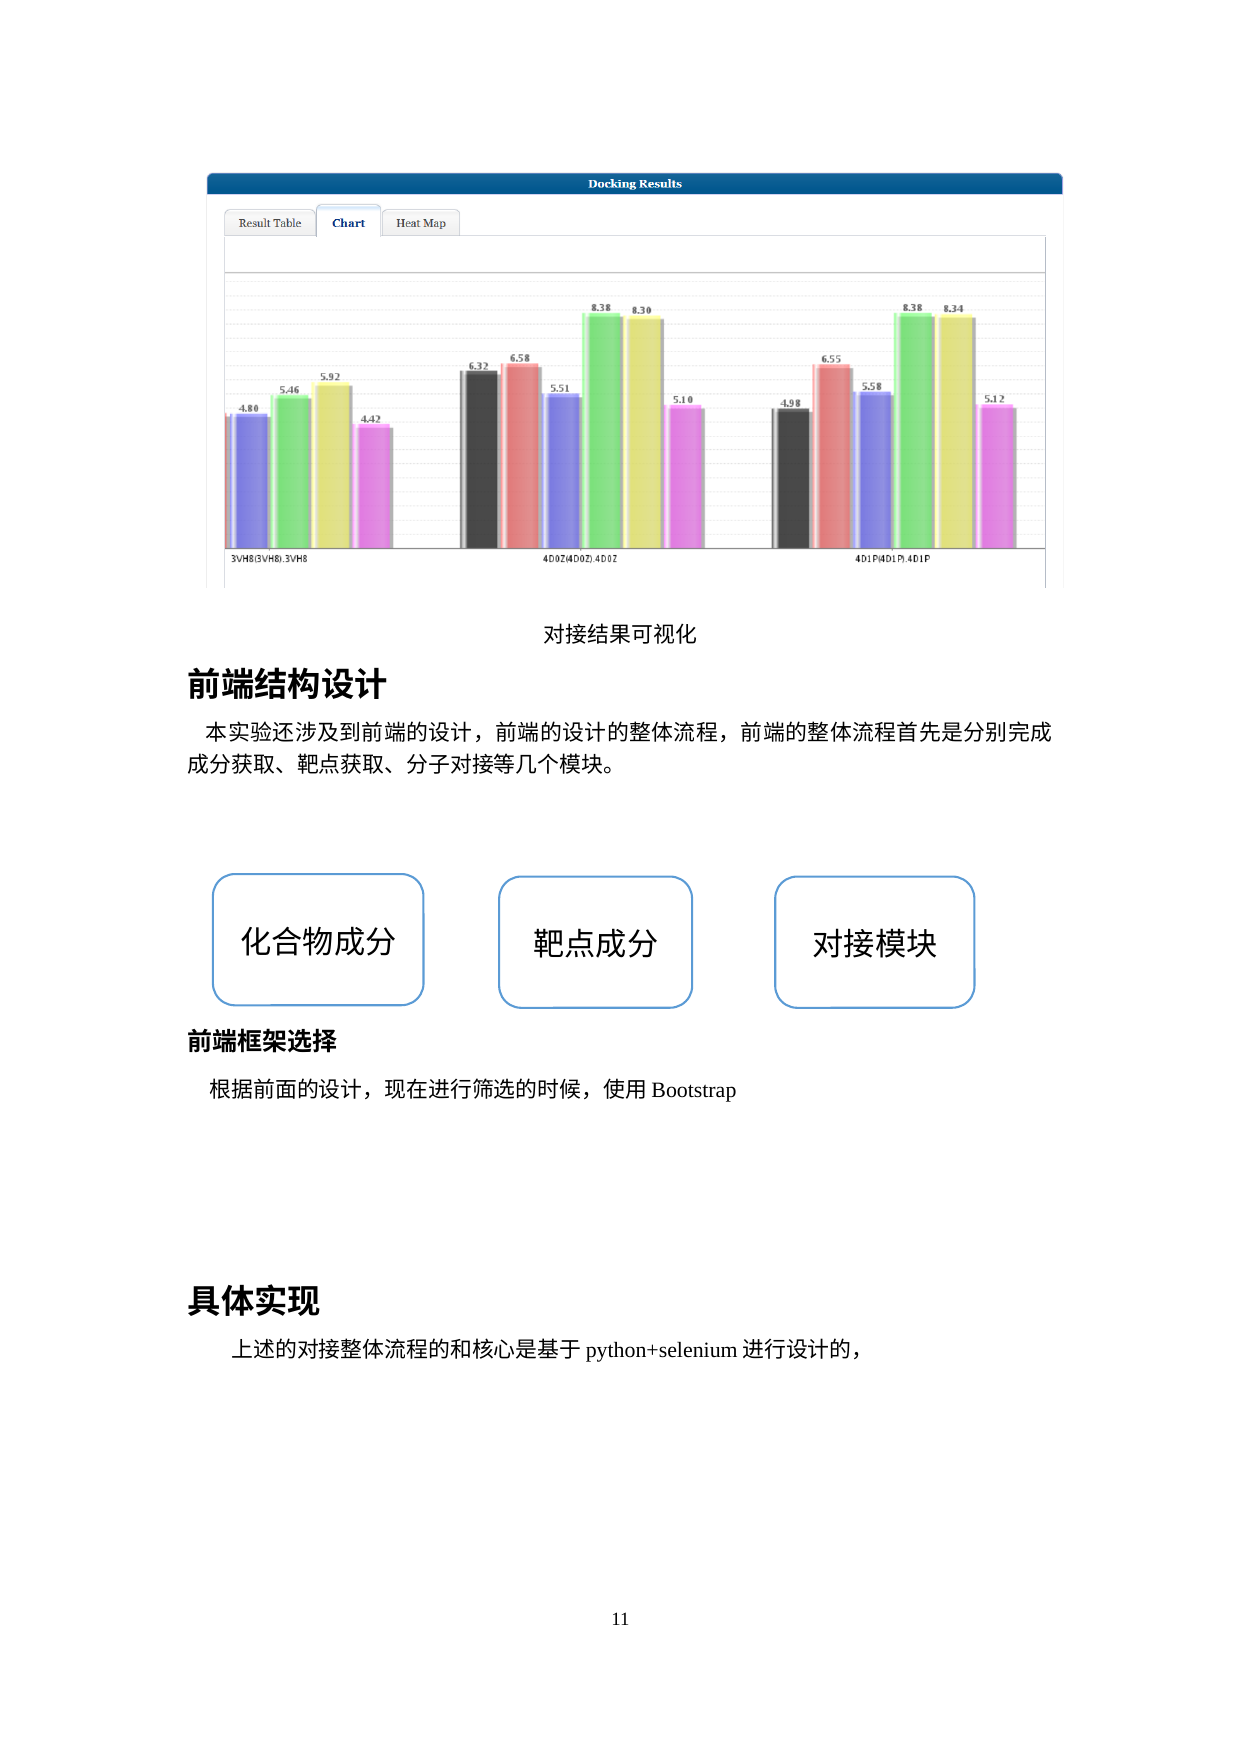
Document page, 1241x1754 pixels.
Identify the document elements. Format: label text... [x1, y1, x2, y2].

text 根据前面的设计，现在进行筛选的时候，使用Bootstrap [187, 1072, 1053, 1104]
picture [198, 162, 1064, 588]
text 上述的对接整体流程的和核心是基于python+selenium进行设计的， [187, 1332, 1053, 1364]
table_cell 对接结果可视化 [188, 617, 1053, 649]
subtitle 前端结构设计 [187, 649, 1053, 714]
table_header [188, 162, 1053, 617]
subtitle 具体实现 [187, 1267, 1053, 1332]
subtitle 前端框架选择 [187, 1007, 1053, 1072]
text 本实验还涉及到前端的设计，前端的设计的整体流程，前端的整体流程首先是分别完成成分获取、靶点获取、分子对接等几个模块。 [187, 714, 1053, 779]
